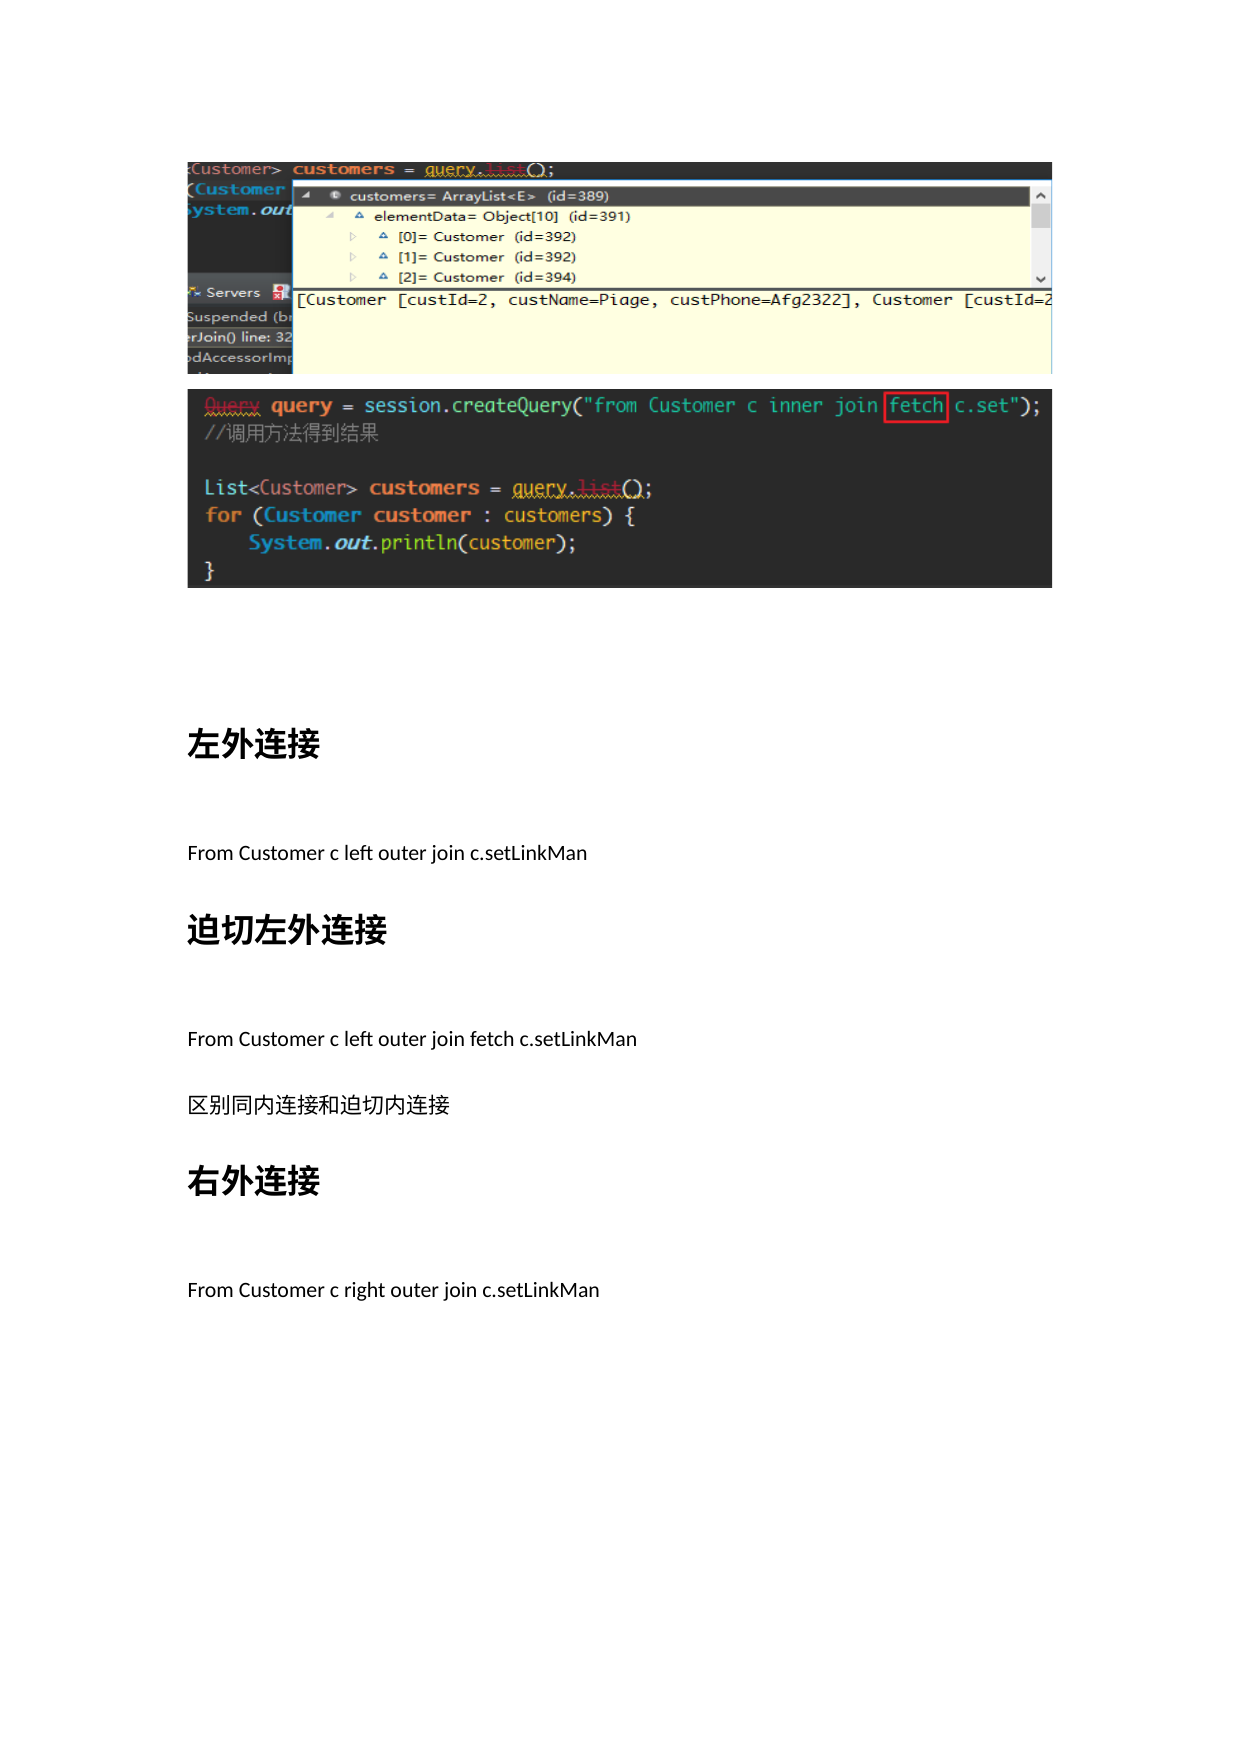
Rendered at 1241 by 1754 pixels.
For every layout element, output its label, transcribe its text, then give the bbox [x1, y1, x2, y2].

subtitle 迫切左外连接 [187, 895, 1053, 960]
list From Customer c right outer join c.setLinkMan [187, 1273, 1053, 1306]
text 区别同内连接和迫切内连接 [187, 1087, 1053, 1120]
subtitle 左外连接 [187, 709, 1053, 774]
list From Customer c left outer join c.setLinkMan [187, 836, 1053, 868]
picture [187, 162, 1053, 374]
picture [187, 389, 1053, 588]
subtitle 右外连接 [187, 1147, 1053, 1212]
list From Customer c left outer join fetch c.setLinkMan [187, 1022, 1053, 1055]
